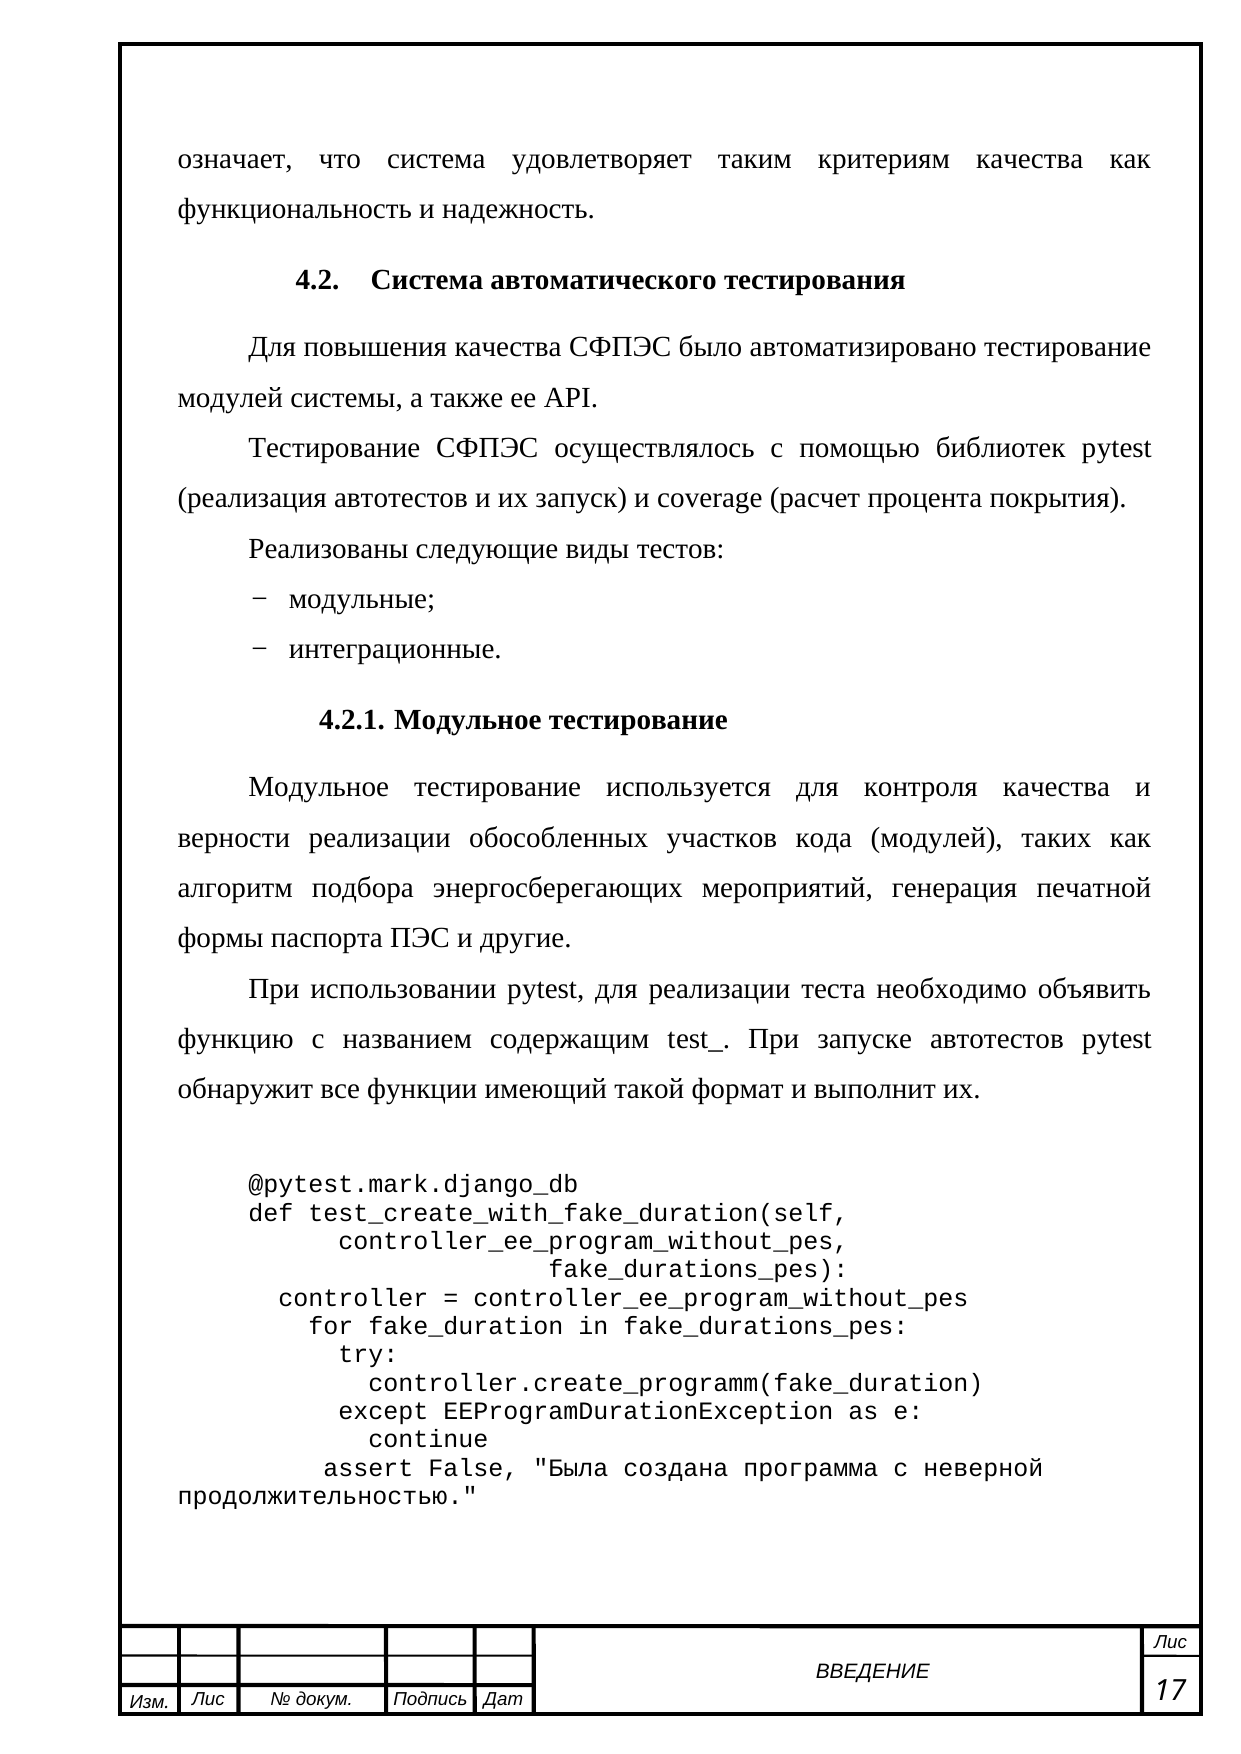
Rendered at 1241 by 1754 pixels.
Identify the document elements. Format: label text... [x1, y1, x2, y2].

text @pytest.mark.django_db [177, 1172, 1152, 1200]
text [177, 141, 1152, 225]
text controller.create_programm(fake_duration) [177, 1370, 1152, 1399]
subtitle Модульное тестирование [319, 702, 1152, 736]
text При использовании pytest, для реализации теста необходимо объявить функцию с названием содержащим test_. При запуске автотестов pytest обнаружит все функции имеющий такой формат и выполнит их. [177, 971, 1152, 1105]
text fake_durations_pes): [177, 1257, 1152, 1285]
text Реализованы следующие виды тестов: [177, 531, 1152, 564]
list модульные; [251, 581, 1152, 614]
text Для повышения качества СФПЭС было автоматизировано тестирование модулей системы, а также ее API. [177, 329, 1152, 413]
text try: [177, 1342, 1152, 1370]
text assert False, "Была создана программа с неверной продолжительностью." [177, 1455, 1152, 1512]
subtitle Система автоматического тестирования [295, 262, 1152, 296]
text controller_ee_program_without_pes, [177, 1229, 1152, 1257]
text Модульное тестирование используется для контроля качества и верности реализации обособленных участков кода (модулей), таких как алгоритм подбора энергосберегающих мероприятий, генерация печатной формы паспорта ПЭС и другие. [177, 769, 1152, 954]
text for fake_duration in fake_durations_pes: [177, 1314, 1152, 1342]
text def test_create_with_fake_duration(self, [177, 1200, 1152, 1229]
list интеграционные. [251, 631, 1152, 665]
text except EEProgramDurationException as e: [177, 1399, 1152, 1427]
text controller = controller_ee_program_without_pes [177, 1285, 1152, 1314]
text continue [177, 1427, 1152, 1455]
text Тестирование СФПЭС осуществлялось с помощью библиотек pytest (реализация автотестов и их запуск) и coverage (расчет процента покрытия). [177, 430, 1152, 514]
